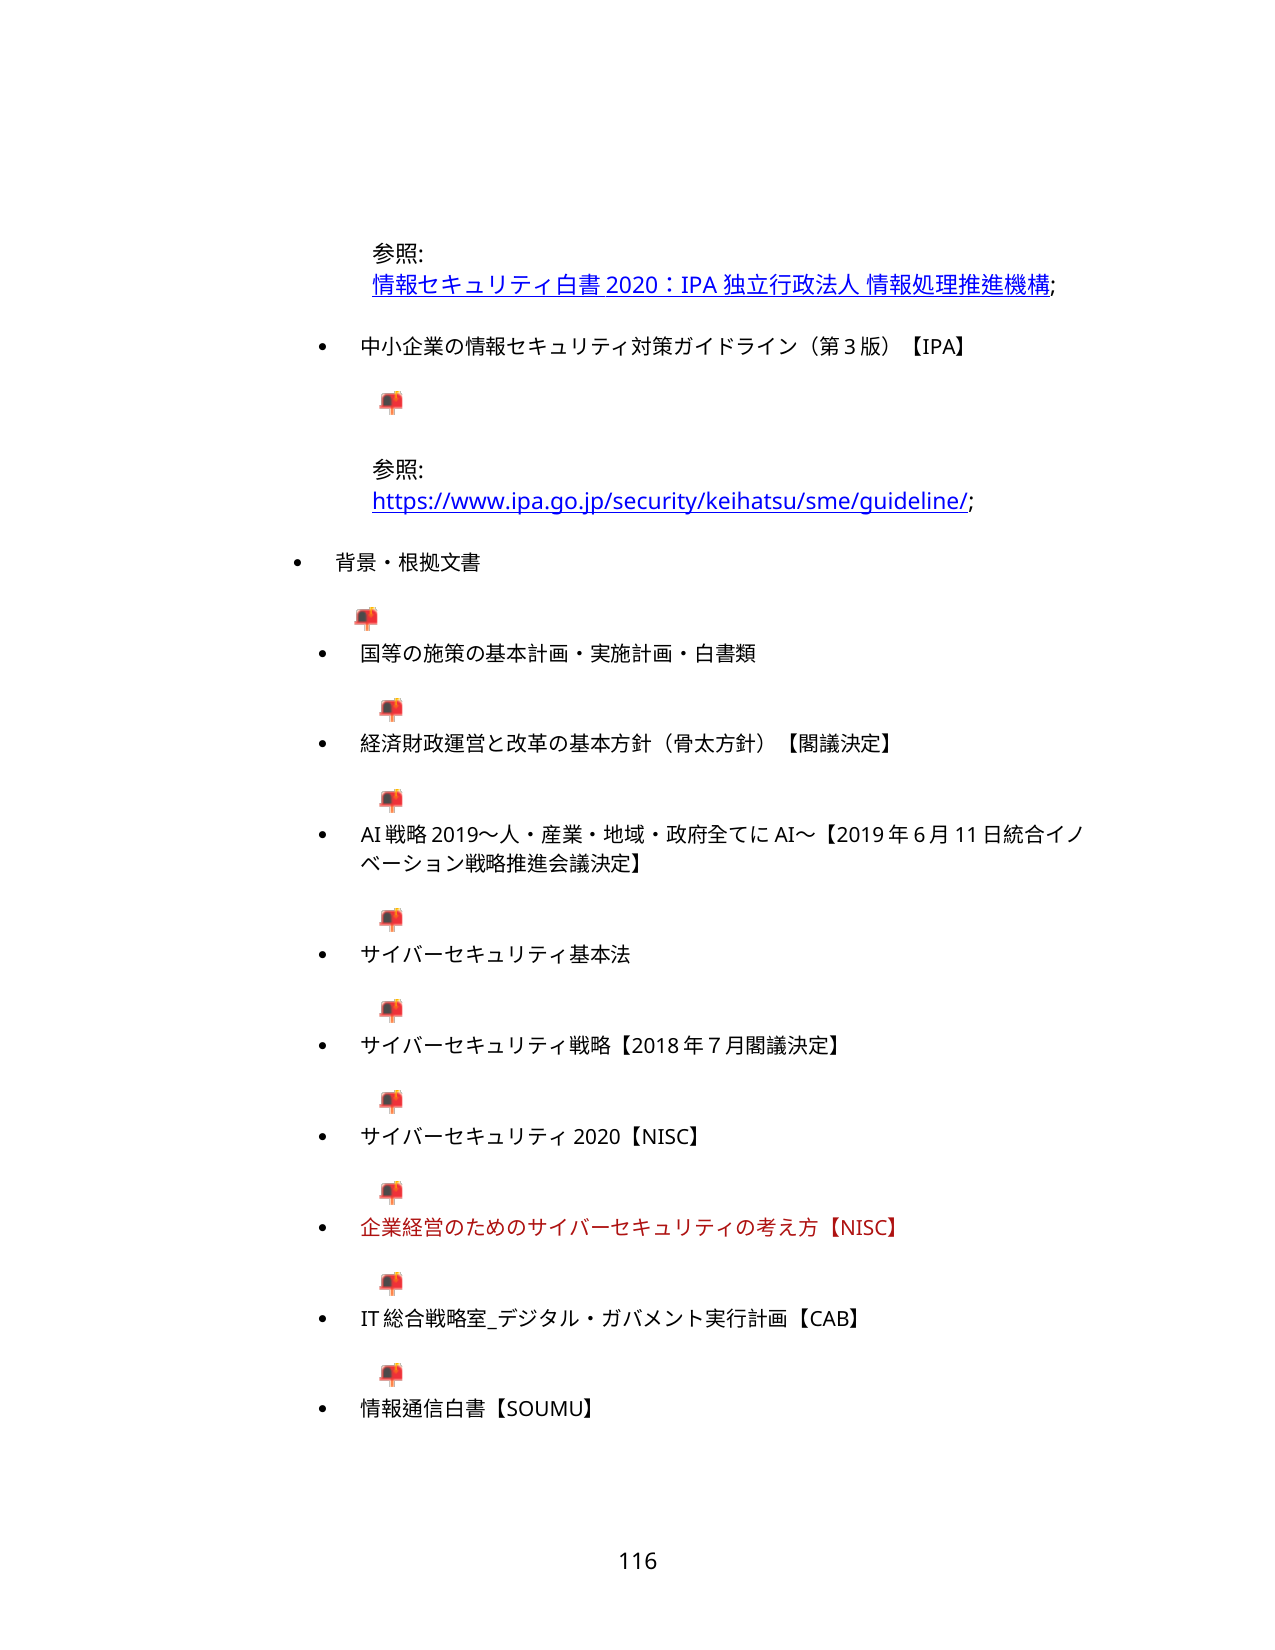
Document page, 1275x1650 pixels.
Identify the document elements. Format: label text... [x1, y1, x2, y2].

list 参照: [372, 238, 1098, 269]
picture [379, 999, 403, 1023]
list 情報通信白書【SOUMU】 [319, 1394, 1098, 1423]
list サイバーセキュリティ戦略【2018年７月閣議決定】 [319, 1031, 1098, 1059]
list 企業経営のためのサイバーセキュリティの考え方【NISC】 [319, 1213, 1098, 1241]
picture [379, 1090, 403, 1114]
picture [379, 789, 403, 813]
picture [379, 698, 403, 722]
text 情報セキュリティ白書2020：IPA 独立行政法人 情報処理推進機構; [372, 269, 1098, 301]
list 中小企業の情報セキュリティ対策ガイドライン（第3版）【IPA】 [319, 332, 1098, 360]
list サイバーセキュリティ基本法 [319, 940, 1098, 968]
list AI戦略2019～人・産業・地域・政府全てにAI～【2019年6月11日統合イノベーション戦略推進会議決定】 [319, 821, 1098, 877]
picture [379, 1181, 403, 1205]
picture [379, 908, 403, 932]
picture [379, 1272, 403, 1296]
list 参照: [372, 454, 1098, 485]
list 国等の施策の基本計画・実施計画・白書類 [319, 639, 1098, 667]
picture [354, 607, 378, 631]
picture [379, 1363, 403, 1387]
list 経済財政運営と改革の基本方針（骨太方針）【閣議決定】 [319, 729, 1098, 758]
picture [379, 391, 403, 415]
text https://www.ipa.go.jp/security/keihatsu/sme/guideline/; [372, 485, 1098, 516]
list サイバーセキュリティ2020【NISC】 [319, 1122, 1098, 1150]
list IT総合戦略室_デジタル・ガバメント実行計画【CAB】 [319, 1304, 1098, 1332]
list 背景・根拠文書 [294, 548, 1098, 576]
